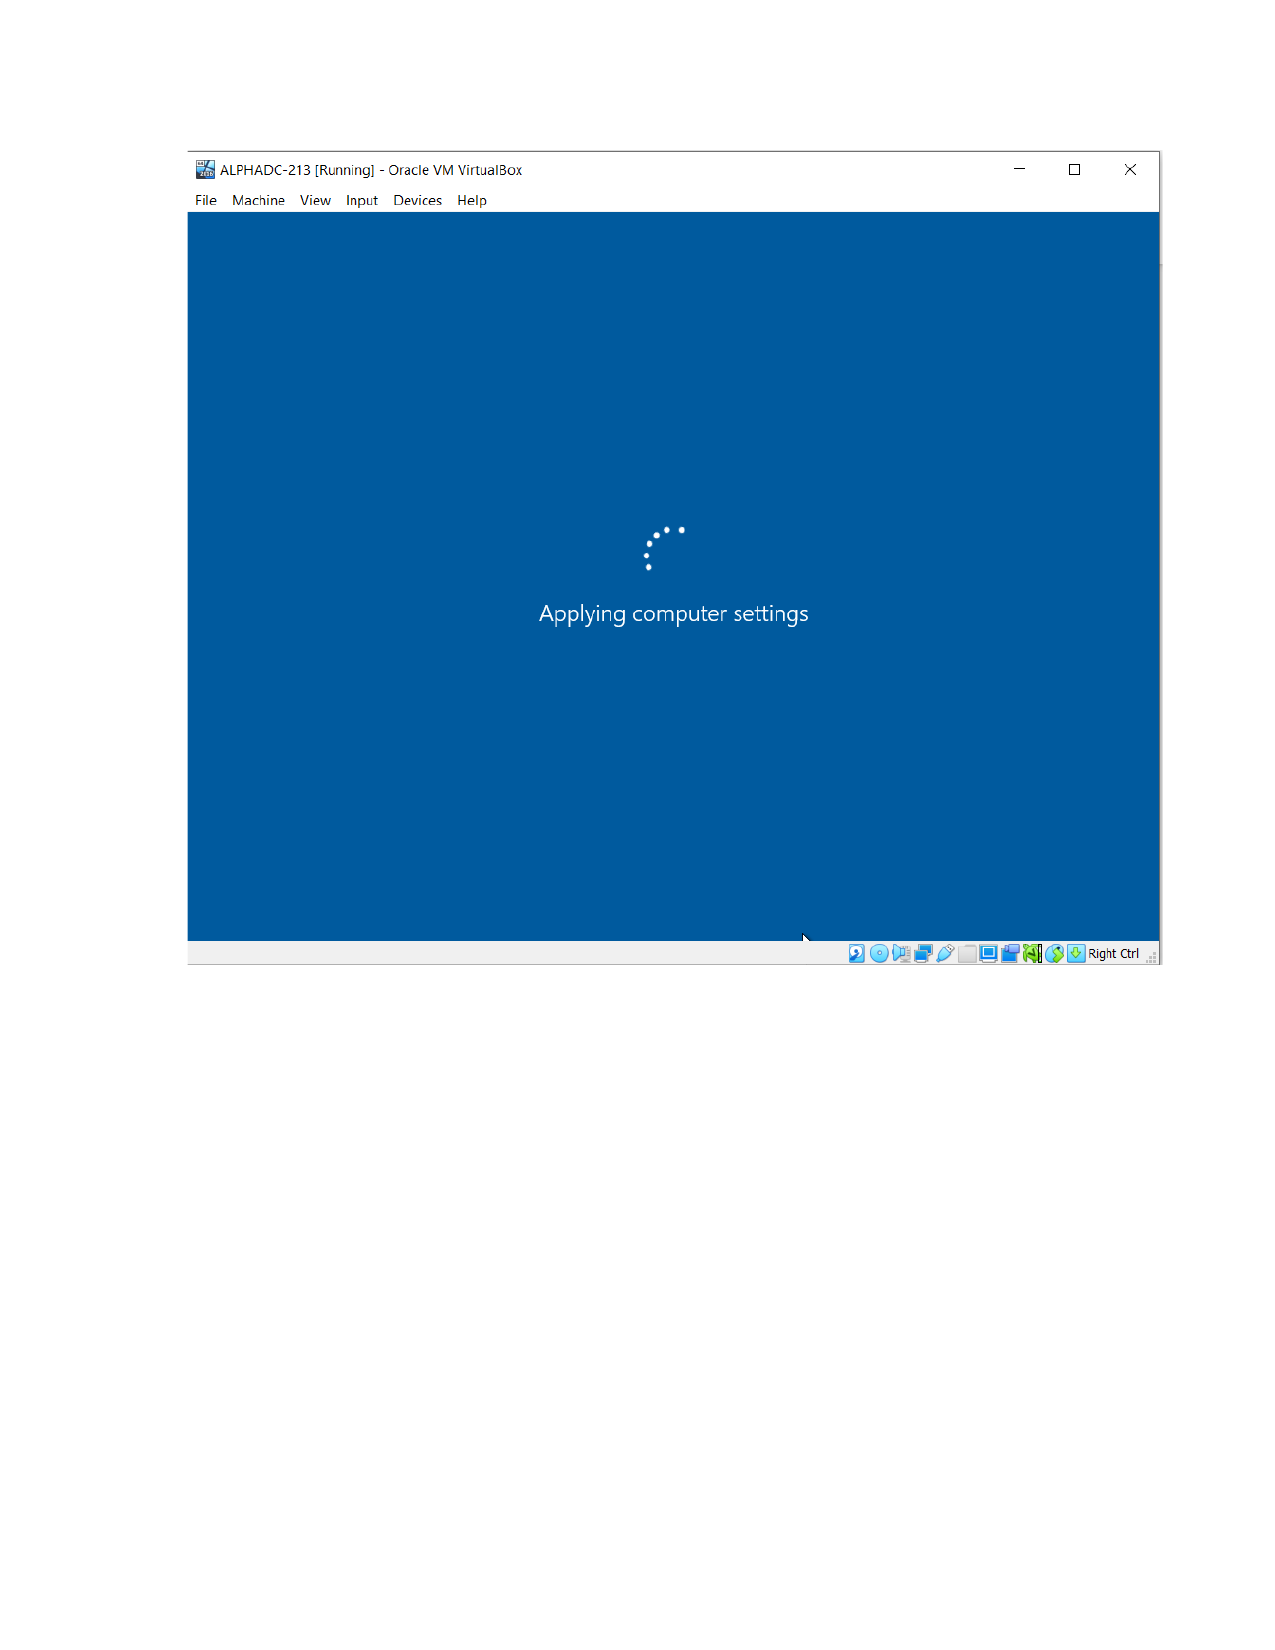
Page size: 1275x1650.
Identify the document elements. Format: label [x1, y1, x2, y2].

picture [187, 150, 1163, 965]
